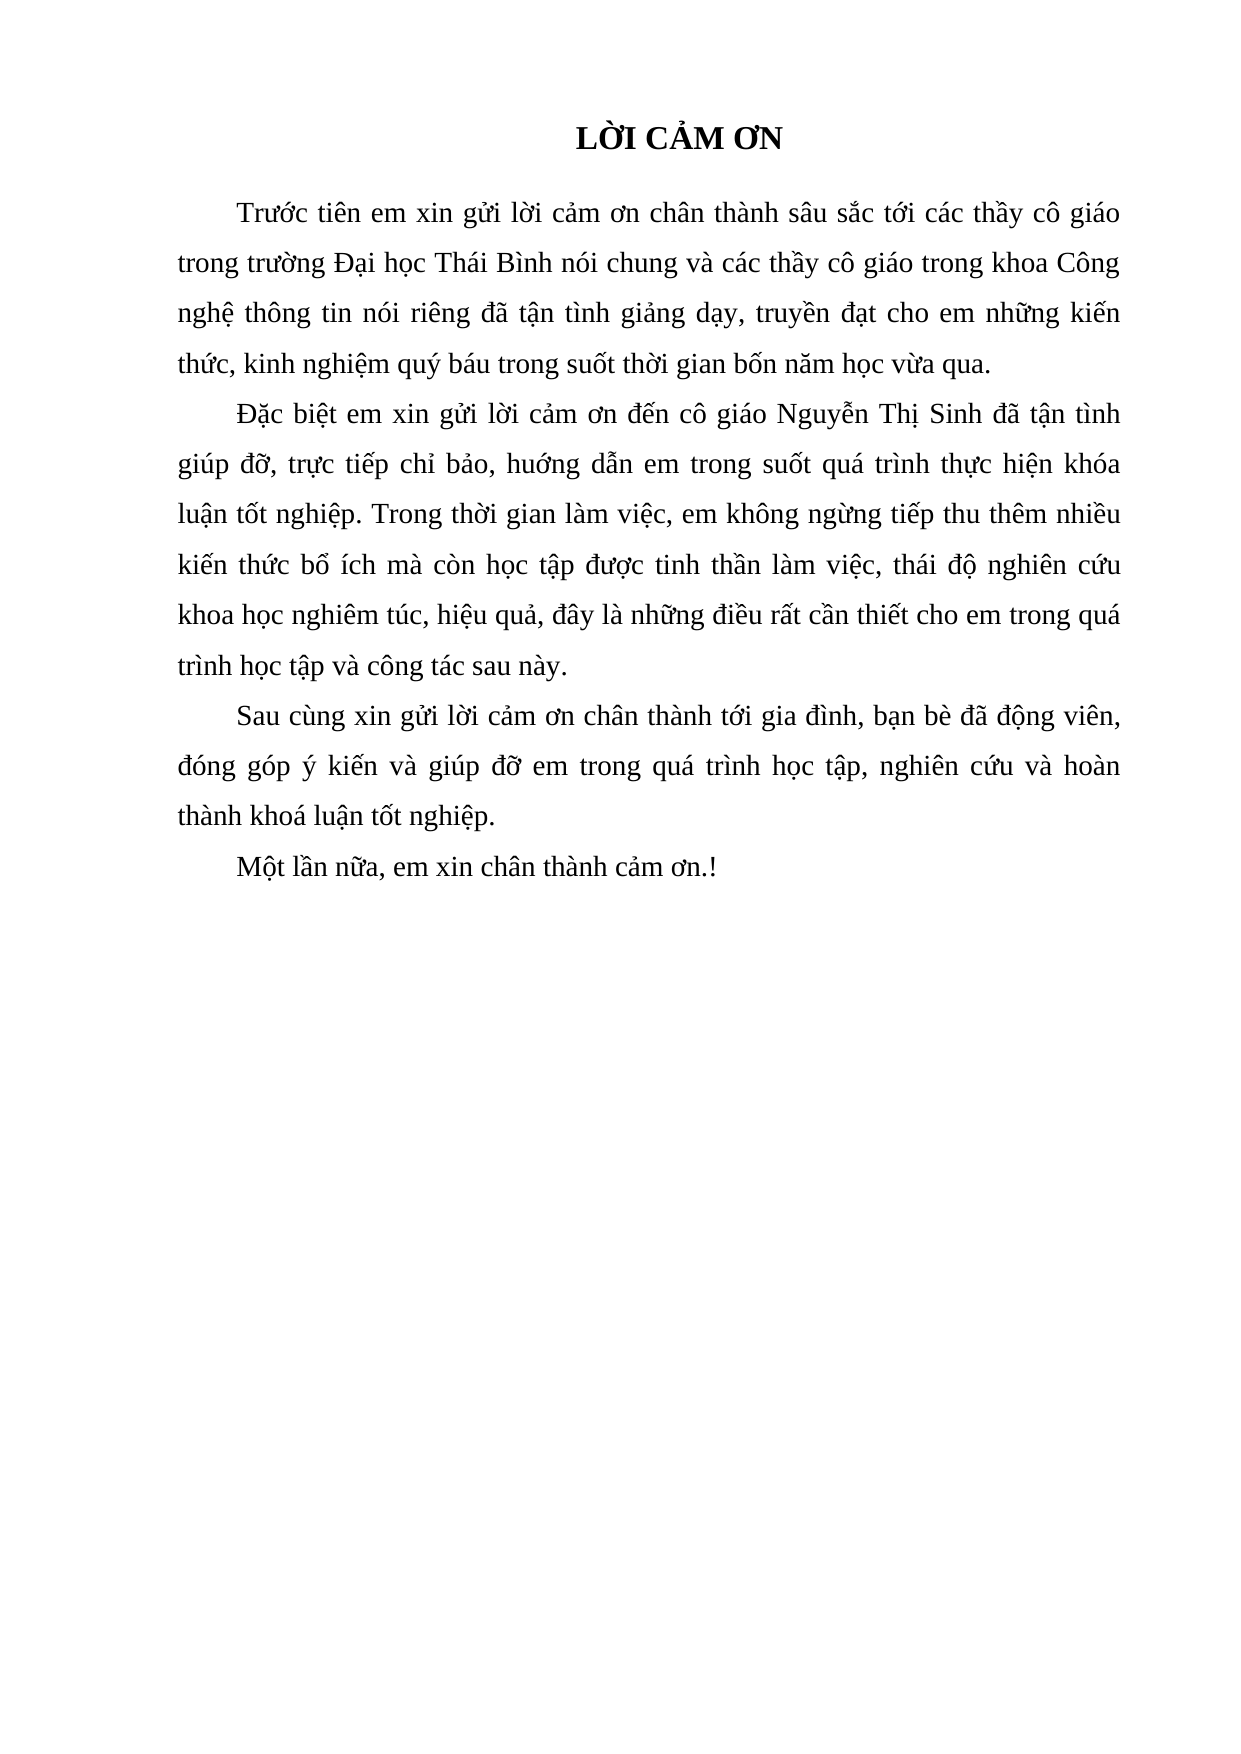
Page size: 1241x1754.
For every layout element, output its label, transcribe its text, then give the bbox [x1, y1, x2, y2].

text Sau cùng xin gửi lời cảm ơn chân thành tới gia đình, bạn bè đã động viên, đóng góp ý kiến và giúp đỡ em trong quá trình học tập, nghiên cứu và hoàn thành khoá luận tốt nghiệp. [177, 698, 1122, 832]
text Một lần nữa, em xin chân thành cảm ơn.! [177, 849, 1122, 882]
text Đặc biệt em xin gửi lời cảm ơn đến cô giáo Nguyễn Thị Sinh đã tận tình giúp đỡ, trực tiếp chỉ bảo, huớng dẫn em trong suốt quá trình thực hiện khóa luận tốt nghiệp. Trong thời gian làm việc, em không ngừng tiếp thu thêm nhiều kiến thức bổ ích mà còn học tập được tinh thần làm việc, thái độ nghiên cứu khoa học nghiêm túc, hiệu quả, đây là những điều rất cần thiết cho em trong quá trình học tập và công tác sau này. [177, 396, 1122, 681]
text LỜI CẢM ƠN [177, 118, 1122, 156]
text Trước tiên em xin gửi lời cảm ơn chân thành sâu sắc tới các thầy cô giáo trong trường Đại học Thái Bình nói chung và các thầy cô giáo trong khoa Công nghệ thông tin nói riêng đã tận tình giảng dạy, truyền đạt cho em những kiến thức, kinh nghiệm quý báu trong suốt thời gian bốn năm học vừa qua. [177, 195, 1122, 379]
